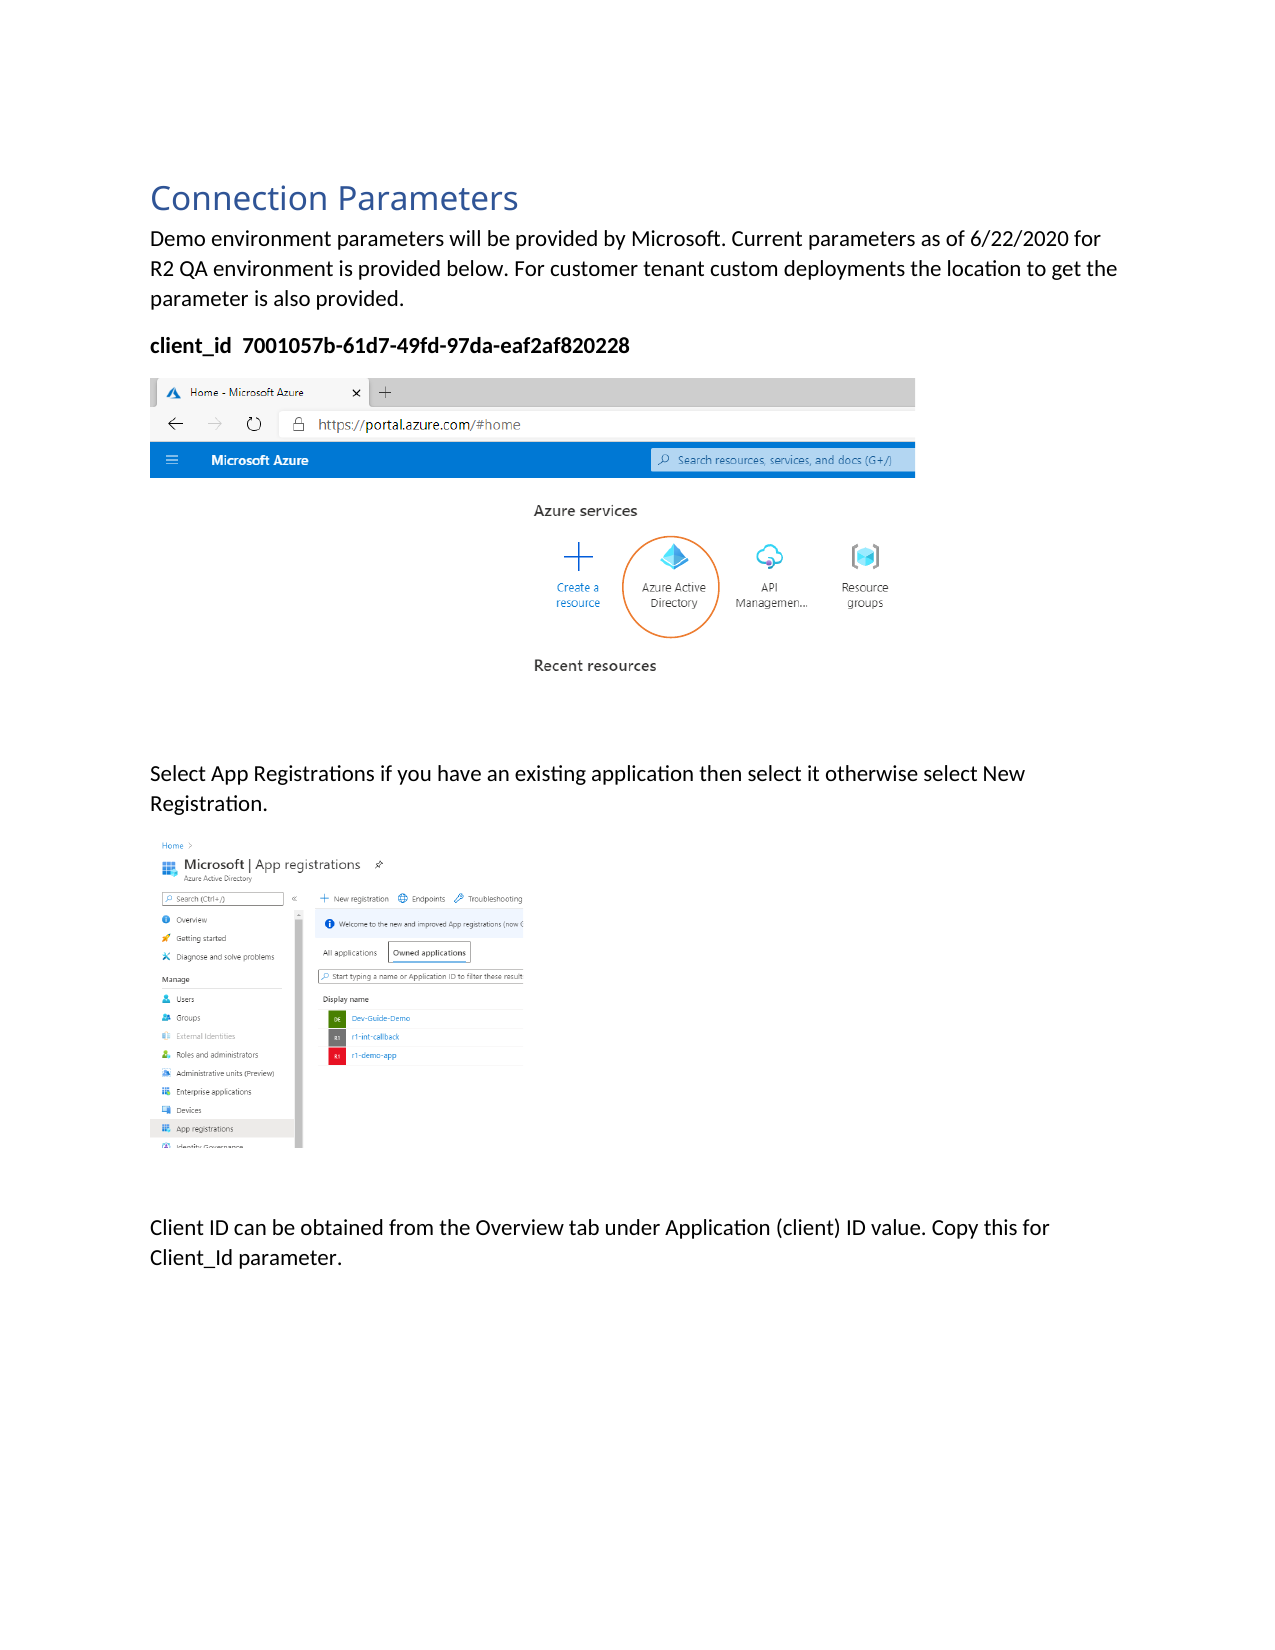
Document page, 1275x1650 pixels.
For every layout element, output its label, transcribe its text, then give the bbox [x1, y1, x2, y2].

text client_id 7001057b-61d7-49fd-97da-eaf2af820228 [150, 331, 1125, 359]
text Client ID can be obtained from the Overview tab under Application (client) ID value. Copy this for Client_Id parameter. [150, 1213, 1125, 1271]
picture [150, 836, 524, 1148]
picture [150, 378, 916, 694]
text Demo environment parameters will be provided by Microsoft. Current parameters as of 6/22/2020 for R2 QA environment is provided below. For customer tenant custom deployments the location to get the parameter is also provided. [150, 224, 1125, 312]
text Select App Registrations if you have an existing application then select it otherwise select New Registration. [150, 759, 1125, 817]
subtitle Connection Parameters [150, 175, 1125, 220]
